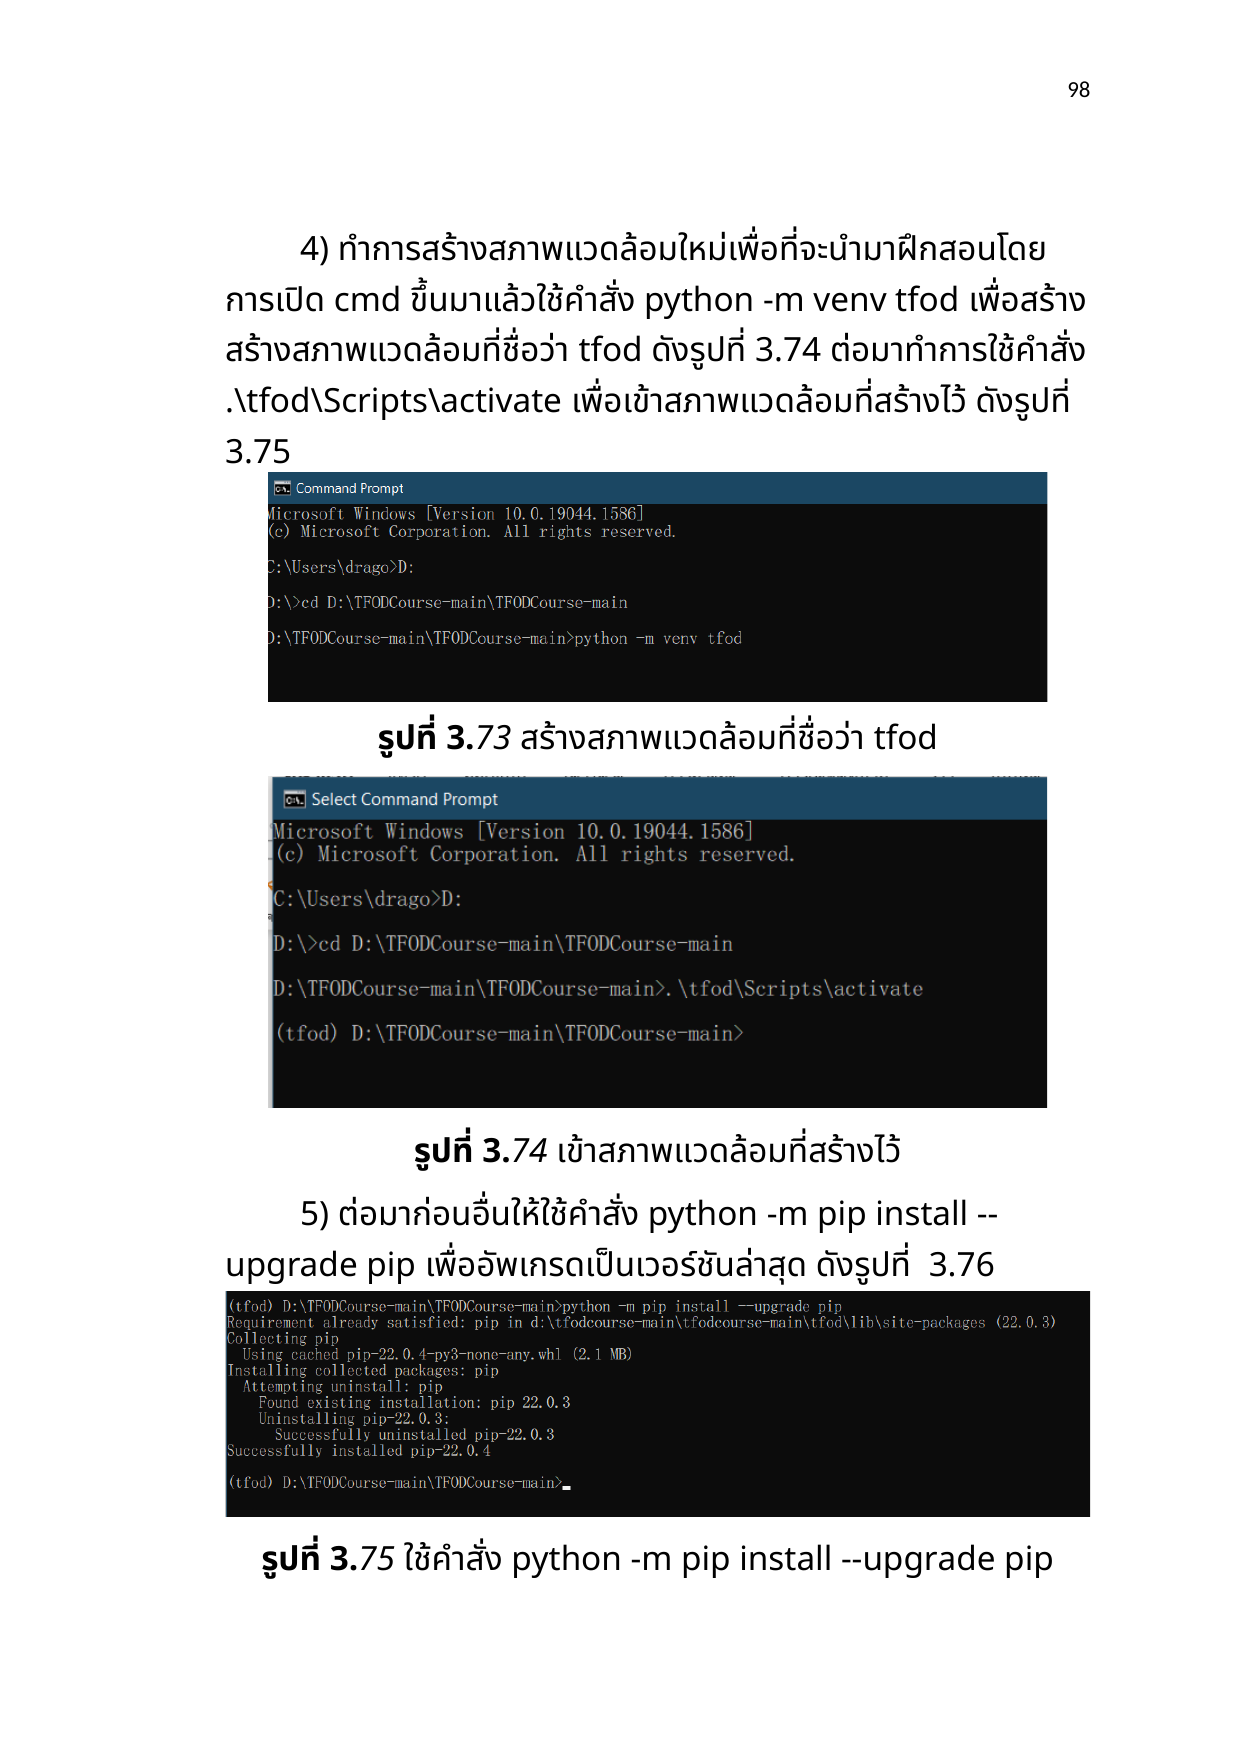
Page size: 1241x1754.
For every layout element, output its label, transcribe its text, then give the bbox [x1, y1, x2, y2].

text รูปที่ 3.75 ใช้คำสั่ง python -m pip install --upgrade pip [225, 1535, 1090, 1586]
picture [225, 1291, 1091, 1517]
text 5) ต่อมาก่อนอื่นให้ใช้คำสั่ง python -m pip install --upgrade pip เพื่ออัพเกรดเป็นเวอร์ชันล่าสุด ดังรูปที่ 3.76 [225, 1190, 1090, 1291]
text 4) ทำการสร้างสภาพแวดล้อมใหม่เพื่อที่จะนำมาฝึกสอนโดยการเปิด cmd ขึ้นมาแล้วใช้คำสั่ง python -m venv tfod เพื่อสร้างสร้างสภาพแวดล้อมที่ชื่อว่า tfod ดังรูปที่ 3.74 ต่อมาทำการใช้คำสั่ง .\tfod\Scripts\activate เพื่อเข้าสภาพแวดล้อมที่สร้างไว้ ดังรูปที่ 3.75 [225, 225, 1090, 473]
text รูปที่ 3.73 สร้างสภาพแวดล้อมที่ชื่อว่า tfod [225, 714, 1090, 764]
picture [268, 472, 1048, 702]
picture [268, 776, 1048, 1108]
text รูปที่ 3.74 เข้าสภาพแวดล้อมที่สร้างไว้ [225, 1127, 1090, 1177]
